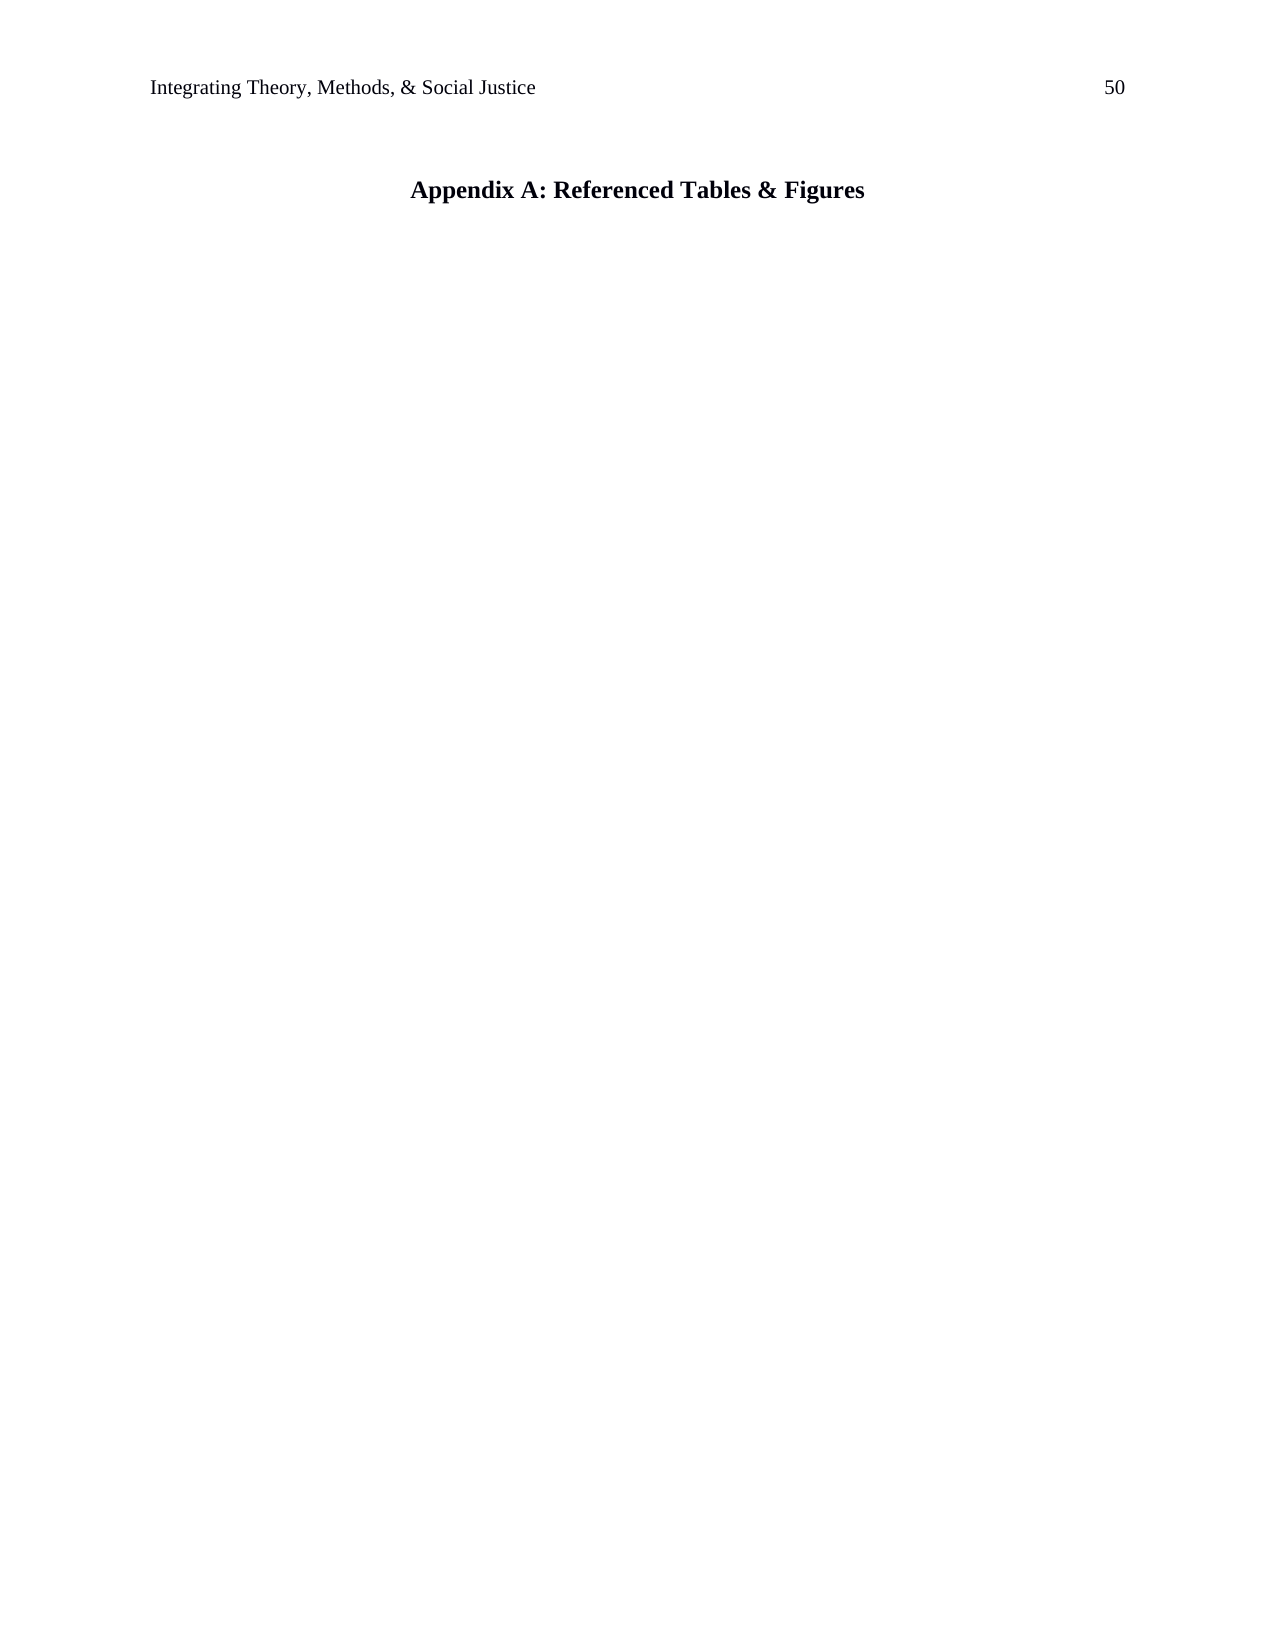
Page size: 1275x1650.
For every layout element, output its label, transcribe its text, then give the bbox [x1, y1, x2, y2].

subtitle Appendix A: Referenced Tables & Figures [150, 175, 1125, 204]
